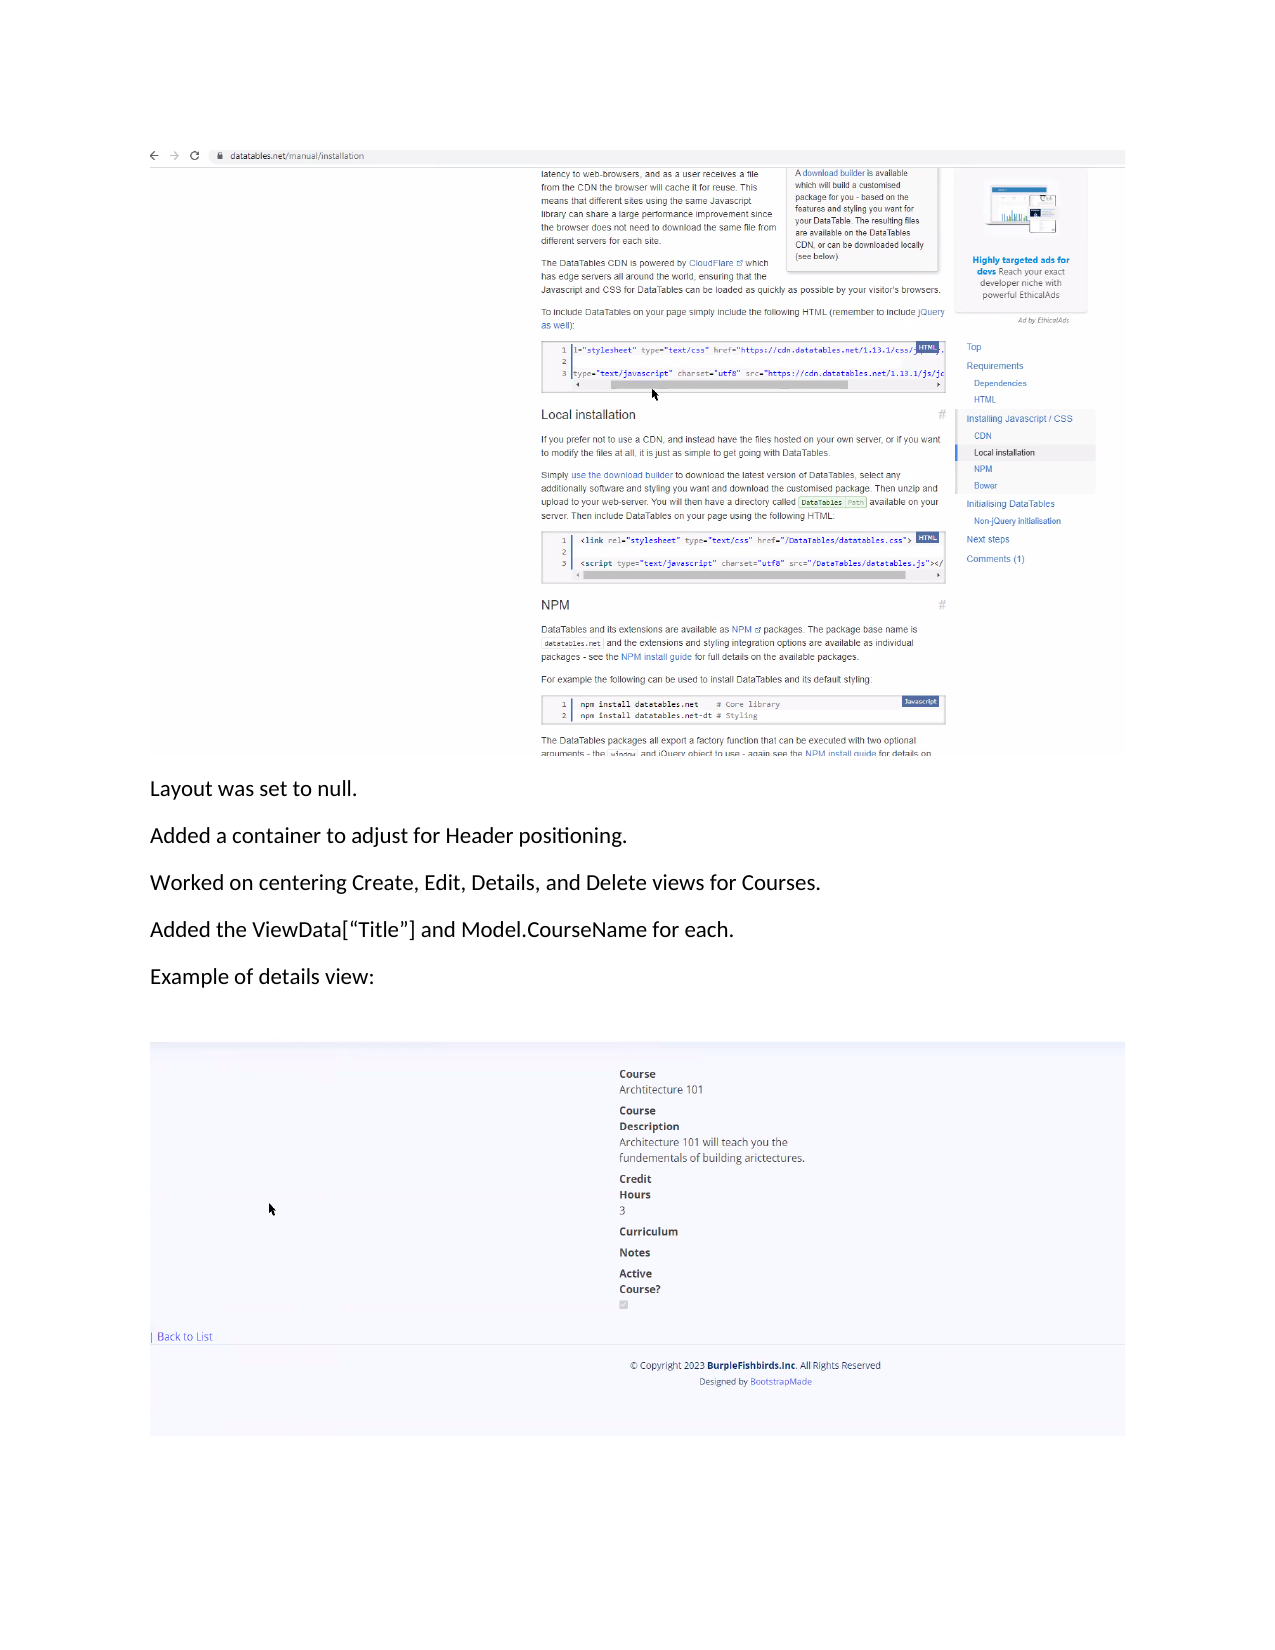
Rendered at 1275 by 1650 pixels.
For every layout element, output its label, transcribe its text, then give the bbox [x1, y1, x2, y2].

text Layout was set to null. [150, 774, 1125, 802]
picture [150, 1039, 1125, 1436]
text Added the ViewData[“Title”] and Model.CourseName for each. [150, 915, 1125, 943]
text Example of details view: [150, 962, 1125, 990]
picture [150, 150, 1125, 756]
text Added a container to adjust for Header positioning. [150, 821, 1125, 849]
text Worked on centering Create, Edit, Details, and Delete views for Courses. [150, 868, 1125, 896]
